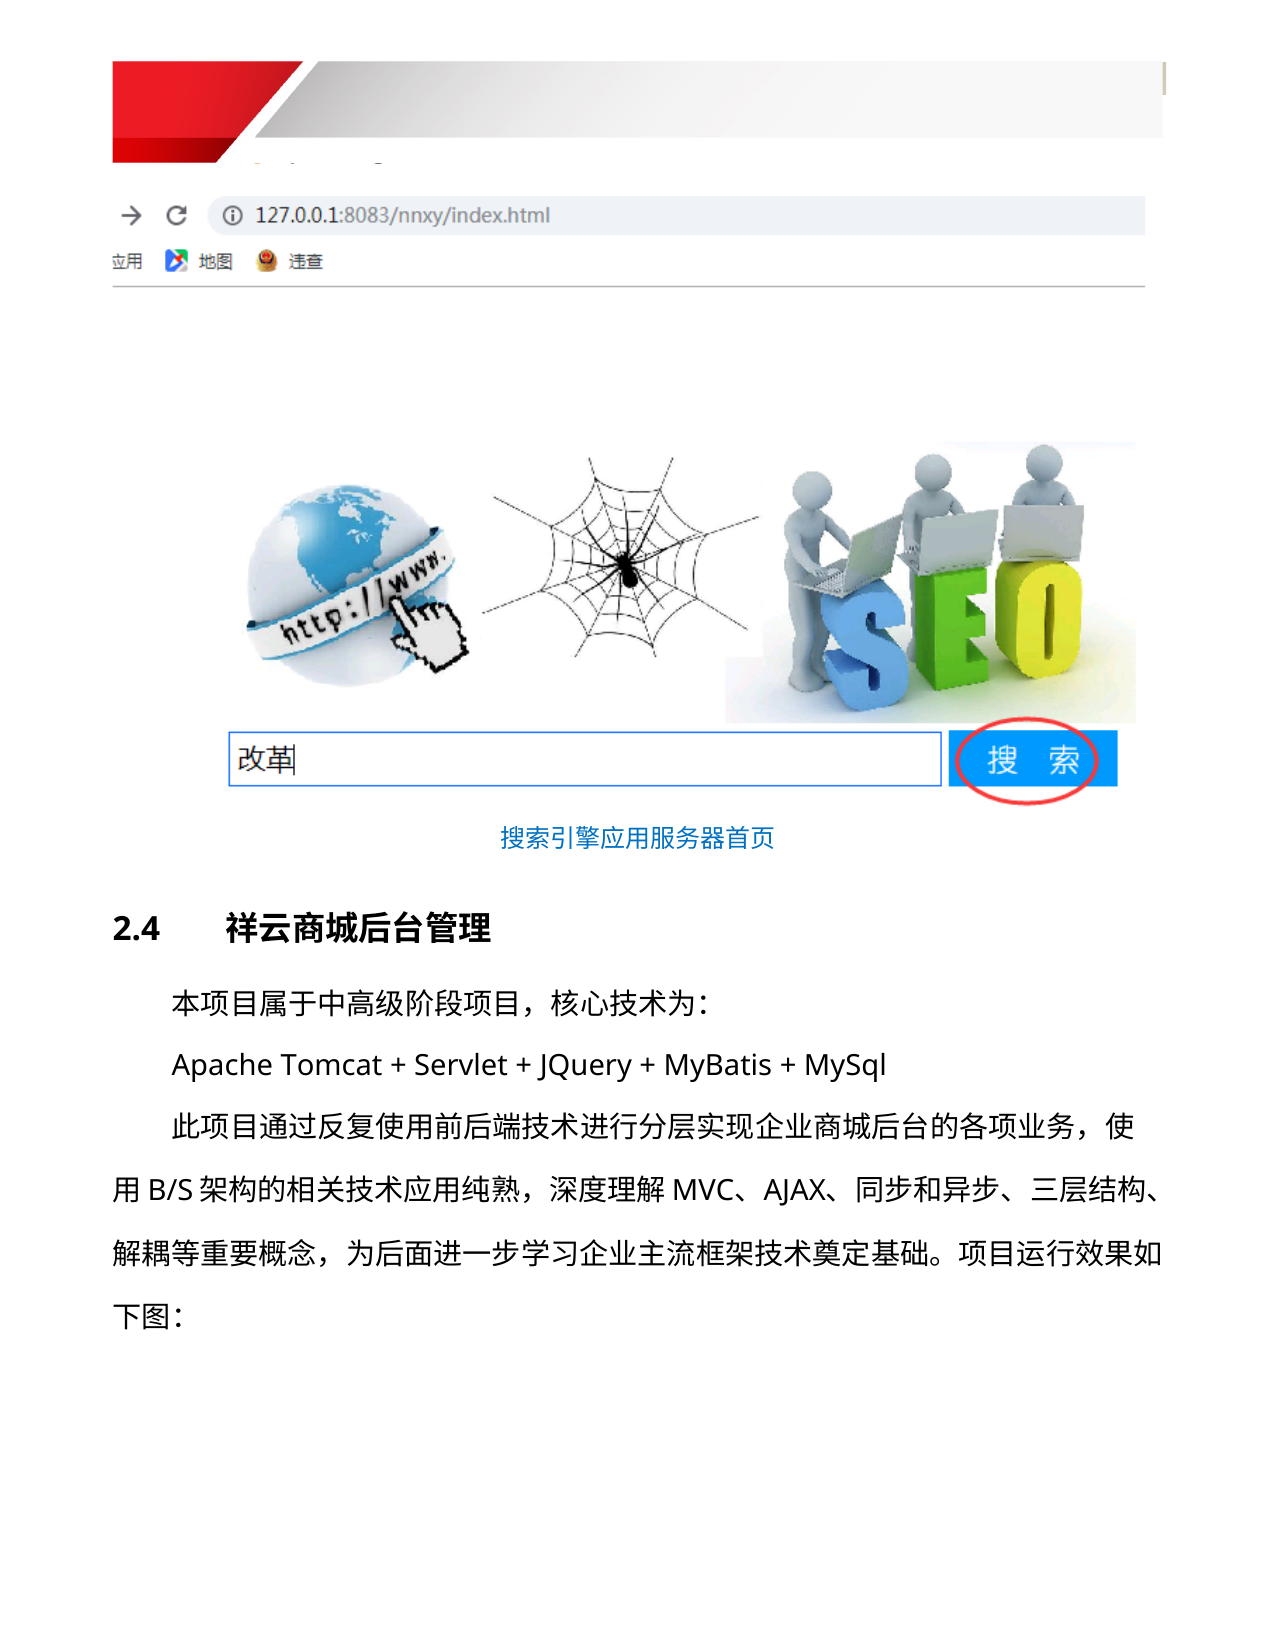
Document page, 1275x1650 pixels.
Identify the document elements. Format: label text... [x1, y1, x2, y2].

list 搜索引擎应用服务器首页 [112, 819, 1162, 855]
subtitle 祥云商城后台管理 [112, 901, 1162, 950]
list Apache Tomcat + Servlet + JQuery + MyBatis + MySql [112, 1044, 1162, 1083]
list 此项目通过反复使用前后端技术进行分层实现企业商城后台的各项业务，使用B/S架构的相关技术应用纯熟，深度理解MVC、AJAX、同步和异步、三层结构、解耦等重要概念，为后面进一步学习企业主流框架技术奠定基础。项目运行效果如下图： [112, 1103, 1162, 1336]
picture [112, 61, 1167, 166]
picture [112, 196, 1146, 819]
list 本项目属于中高级阶段项目，核心技术为： [112, 980, 1162, 1023]
